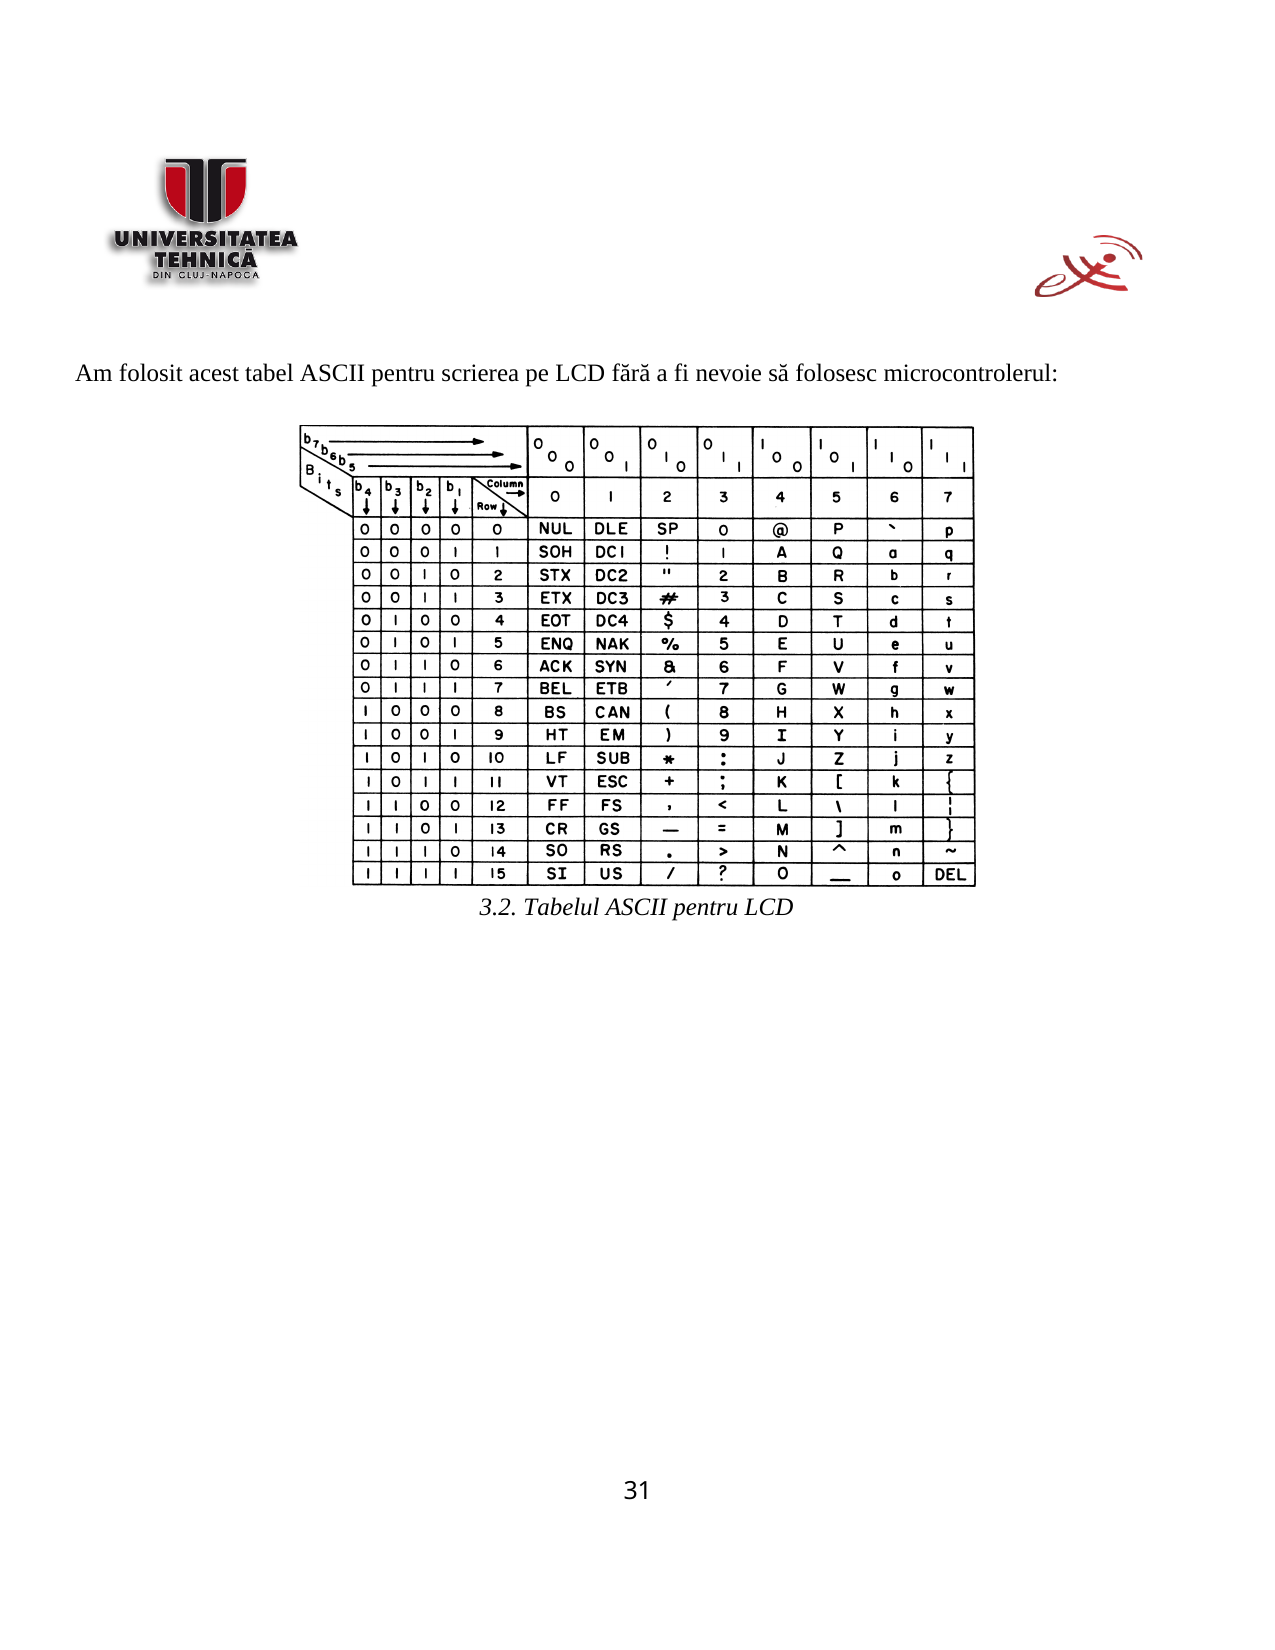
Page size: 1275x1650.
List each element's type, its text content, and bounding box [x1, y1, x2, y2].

text 3.2. Tabelul ASCII pentru LCD [75, 892, 1200, 921]
text Am folosit acest tabel ASCII pentru scrierea pe LCD fără a fi nevoie să folosesc microcontrolerul: [75, 358, 1200, 387]
